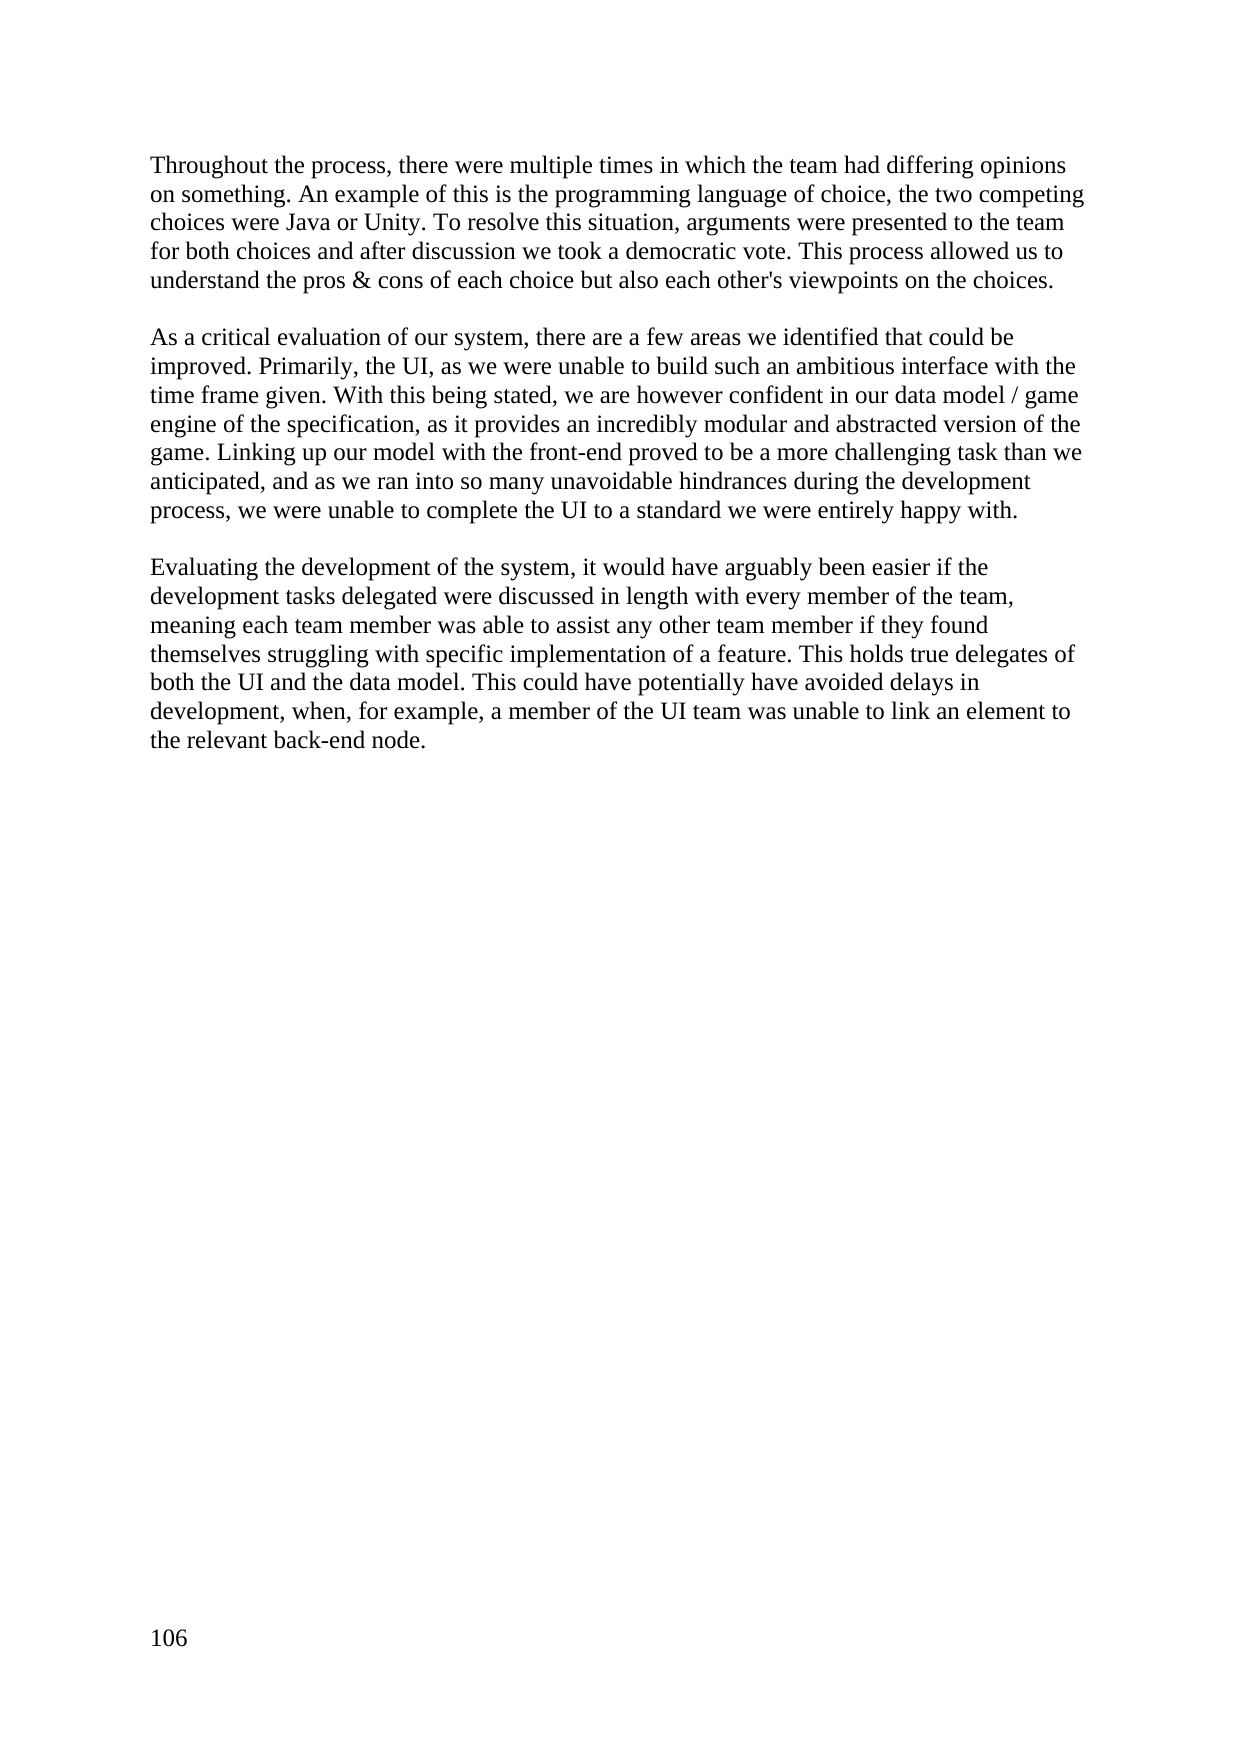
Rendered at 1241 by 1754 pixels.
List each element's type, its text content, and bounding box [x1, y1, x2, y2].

text Throughout the process, there were multiple times in which the team had differing opinions on something. An example of this is the programming language of choice, the two competing choices were Java or Unity. To resolve this situation, arguments were presented to the team for both choices and after discussion we took a democratic vote. This process allowed us to understand the pros & cons of each choice but also each other's viewpoints on the choices. [150, 150, 1090, 294]
text As a critical evaluation of our system, there are a few areas we identified that could be improved. Primarily, the UI, as we were unable to build such an ambitious interface with the time frame given. With this being stated, we are however confident in our data model / game engine of the specification, as it provides an incredibly modular and abstracted version of the game. Linking up our model with the front-end proved to be a more challenging task than we anticipated, and as we ran into so many unavoidable hindrances during the development process, we were unable to complete the UI to a standard we were entirely happy with. Evaluating the development of the system, it would have arguably been easier if the development tasks delegated were discussed in length with every member of the team, meaning each team member was able to assist any other team member if they found themselves struggling with specific implementation of a feature. This holds true delegates of both the UI and the data model. This could have potentially have avoided delays in development, when, for example, a member of the UI team was unable to link an element to the relevant back-end node. [150, 294, 1090, 754]
